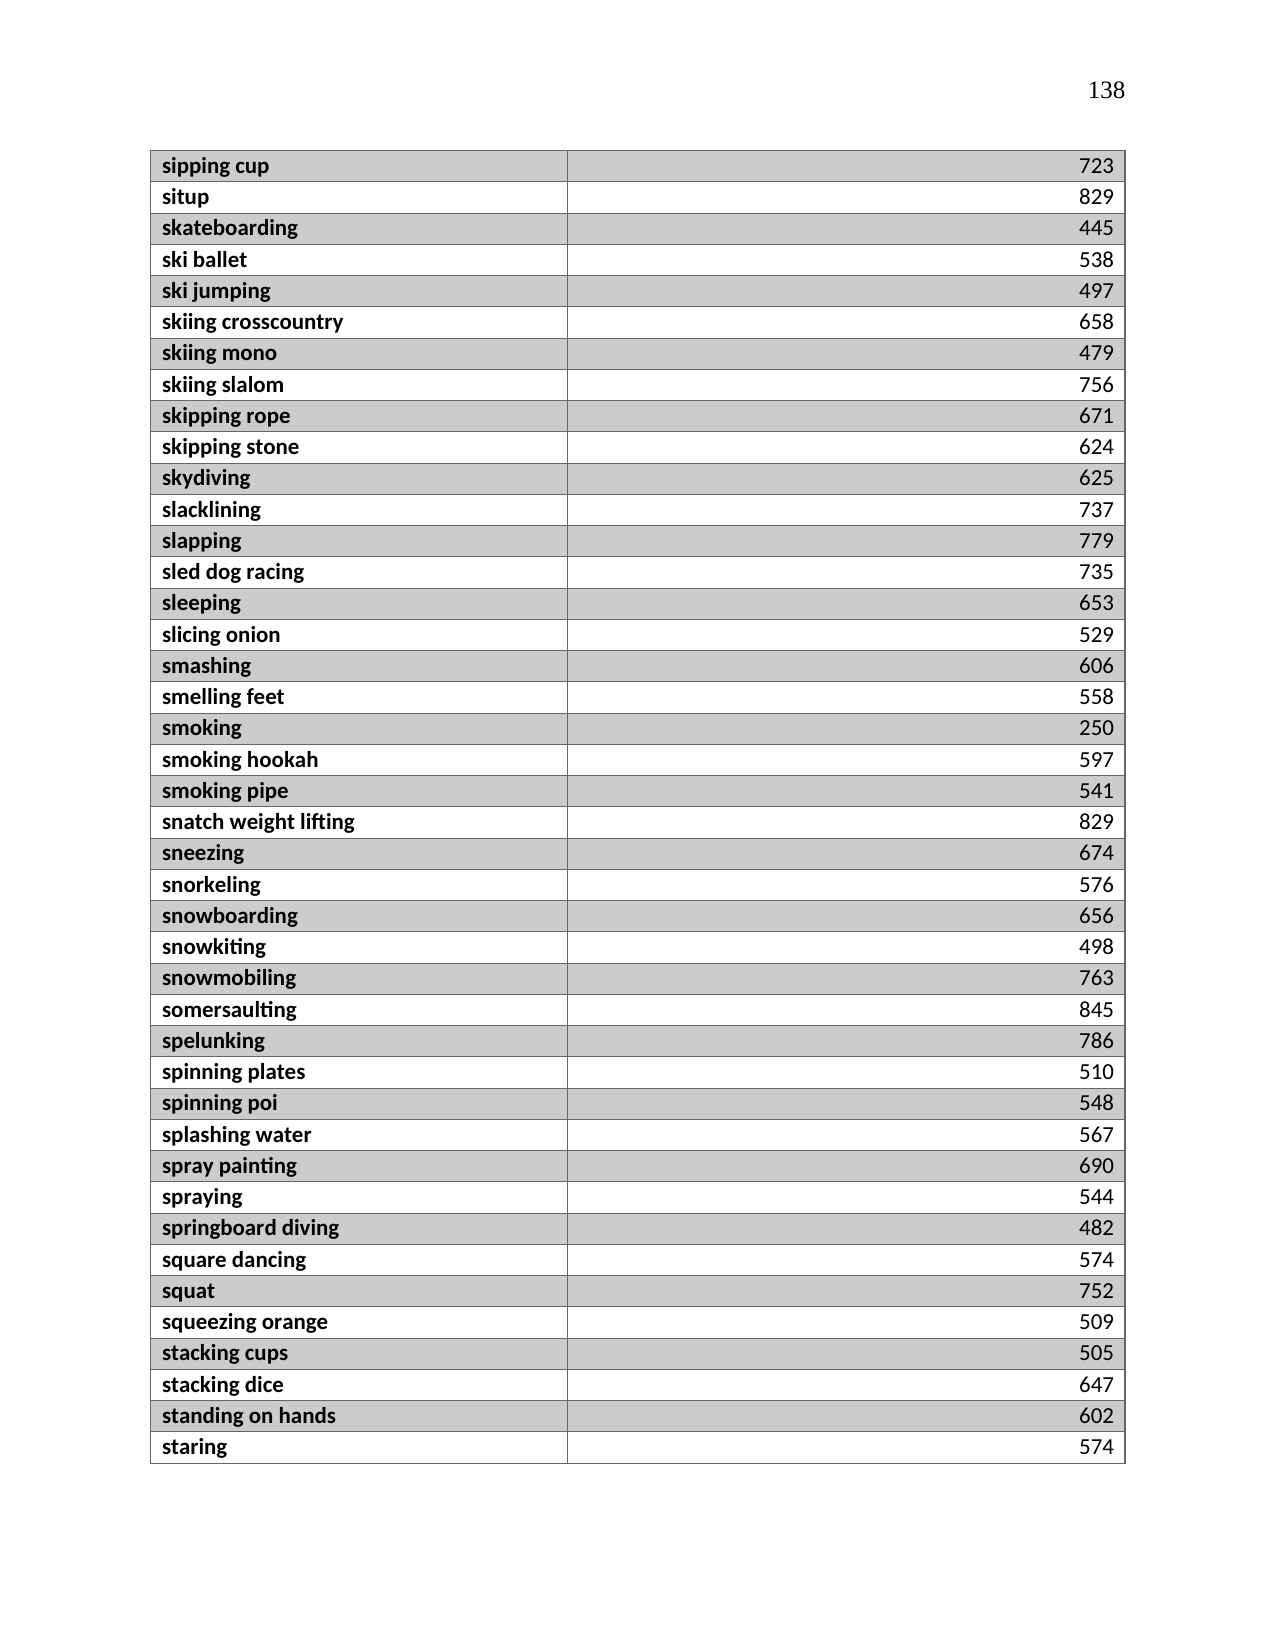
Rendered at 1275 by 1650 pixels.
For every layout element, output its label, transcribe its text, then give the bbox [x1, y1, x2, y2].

table_cell 656 [568, 901, 1124, 931]
table_cell springboard diving [151, 1214, 567, 1244]
table_cell ski jumping [151, 276, 567, 306]
table_cell spray painting [151, 1151, 567, 1181]
table_cell spelunking [151, 1026, 567, 1056]
table_cell smoking pipe [151, 776, 567, 806]
table_cell squeezing orange [151, 1307, 567, 1337]
table_cell 250 [568, 714, 1124, 744]
table_cell sipping cup [151, 151, 567, 181]
table_cell ski ballet [151, 245, 567, 275]
table_cell 845 [568, 995, 1124, 1025]
table_cell somersaulting [151, 995, 567, 1025]
table_cell smoking hookah [151, 745, 567, 775]
table_cell smashing [151, 651, 567, 681]
table_cell 497 [568, 276, 1124, 306]
table_cell slicing onion [151, 620, 567, 650]
table_cell snatch weight lifting [151, 807, 567, 837]
table_cell 653 [568, 589, 1124, 619]
table_cell 548 [568, 1089, 1124, 1119]
table_cell 606 [568, 651, 1124, 681]
table_cell sneezing [151, 839, 567, 869]
table_cell 574 [568, 1245, 1124, 1275]
table_cell square dancing [151, 1245, 567, 1275]
table_cell 558 [568, 682, 1124, 712]
table_cell 574 [568, 1432, 1124, 1462]
table_cell 690 [568, 1151, 1124, 1181]
table_cell 597 [568, 745, 1124, 775]
table_cell skydiving [151, 464, 567, 494]
table_cell 544 [568, 1182, 1124, 1212]
table_cell spinning plates [151, 1057, 567, 1087]
table_cell spinning poi [151, 1089, 567, 1119]
table_cell 445 [568, 214, 1124, 244]
table_cell 763 [568, 964, 1124, 994]
table_cell slapping [151, 526, 567, 556]
table_cell 567 [568, 1120, 1124, 1150]
table_cell 482 [568, 1214, 1124, 1244]
table_cell 779 [568, 526, 1124, 556]
table_cell 752 [568, 1276, 1124, 1306]
table_cell skipping stone [151, 432, 567, 462]
table_cell 529 [568, 620, 1124, 650]
table_cell splashing water [151, 1120, 567, 1150]
table_cell spraying [151, 1182, 567, 1212]
table_cell skateboarding [151, 214, 567, 244]
table_cell 498 [568, 932, 1124, 962]
table_cell stacking dice [151, 1370, 567, 1400]
table_cell 541 [568, 776, 1124, 806]
table_cell situp [151, 182, 567, 212]
table_cell sled dog racing [151, 557, 567, 587]
table_cell squat [151, 1276, 567, 1306]
table_cell sleeping [151, 589, 567, 619]
table_cell 624 [568, 432, 1124, 462]
table_cell 829 [568, 807, 1124, 837]
table_cell 510 [568, 1057, 1124, 1087]
table_cell 505 [568, 1339, 1124, 1369]
table_cell snowboarding [151, 901, 567, 931]
table_cell skiing mono [151, 339, 567, 369]
table_cell 829 [568, 182, 1124, 212]
table_cell snowkiting [151, 932, 567, 962]
table_cell skiing crosscountry [151, 307, 567, 337]
table_cell 625 [568, 464, 1124, 494]
table_cell 602 [568, 1401, 1124, 1431]
table_cell smelling feet [151, 682, 567, 712]
table_cell 647 [568, 1370, 1124, 1400]
table_cell 509 [568, 1307, 1124, 1337]
table_cell snowmobiling [151, 964, 567, 994]
table_cell 671 [568, 401, 1124, 431]
table_cell 538 [568, 245, 1124, 275]
table_cell 479 [568, 339, 1124, 369]
table_cell 735 [568, 557, 1124, 587]
table_cell skipping rope [151, 401, 567, 431]
table_cell 576 [568, 870, 1124, 900]
table_cell 674 [568, 839, 1124, 869]
table_cell standing on hands [151, 1401, 567, 1431]
table_cell 723 [568, 151, 1124, 181]
table_cell stacking cups [151, 1339, 567, 1369]
table_cell 786 [568, 1026, 1124, 1056]
table_cell 658 [568, 307, 1124, 337]
table_cell 737 [568, 495, 1124, 525]
table_cell slacklining [151, 495, 567, 525]
table_cell smoking [151, 714, 567, 744]
table_cell 756 [568, 370, 1124, 400]
table_cell snorkeling [151, 870, 567, 900]
table_cell staring [151, 1432, 567, 1462]
table_cell skiing slalom [151, 370, 567, 400]
